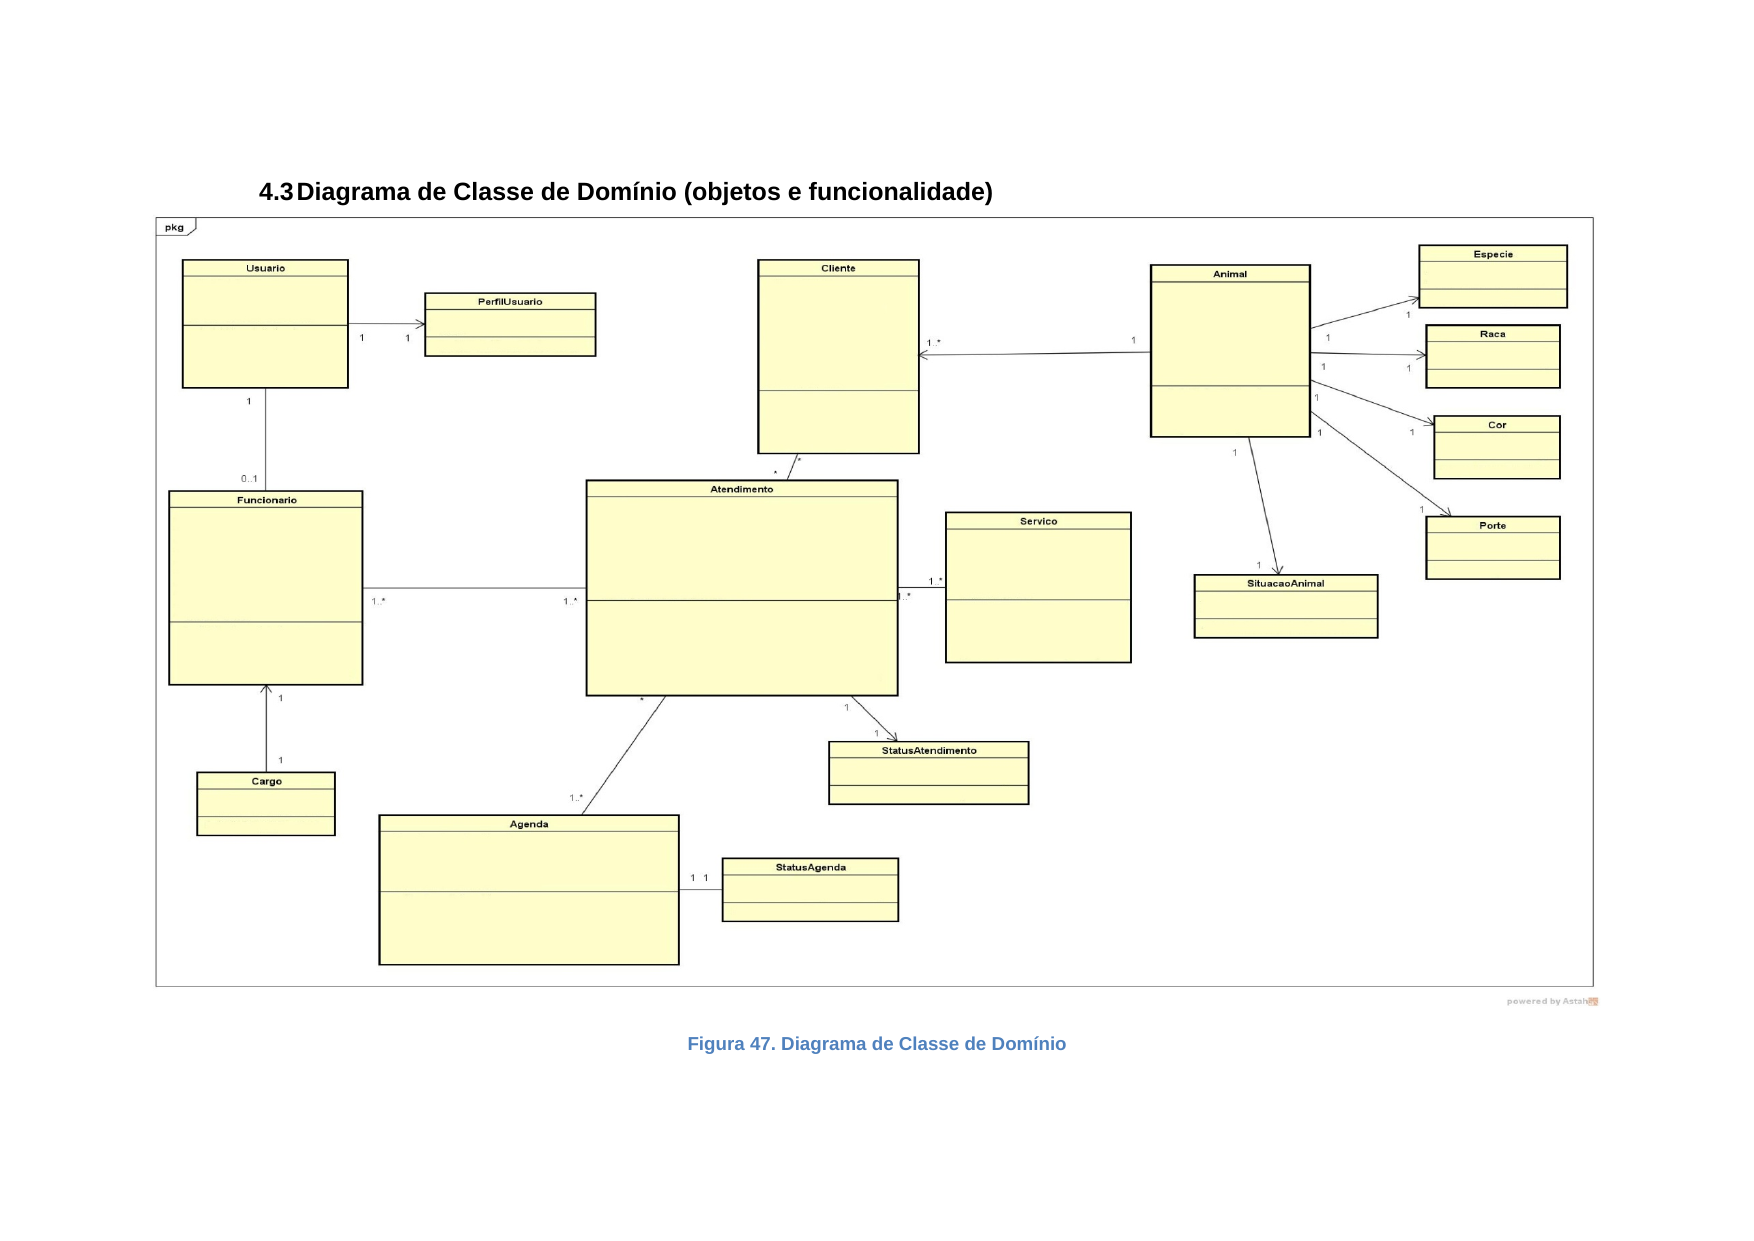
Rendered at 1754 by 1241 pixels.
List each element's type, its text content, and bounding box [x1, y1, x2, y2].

subtitle Diagrama de Classe de Domínio (objetos e funcionalidade) [259, 177, 1606, 206]
picture [147, 210, 1601, 1008]
